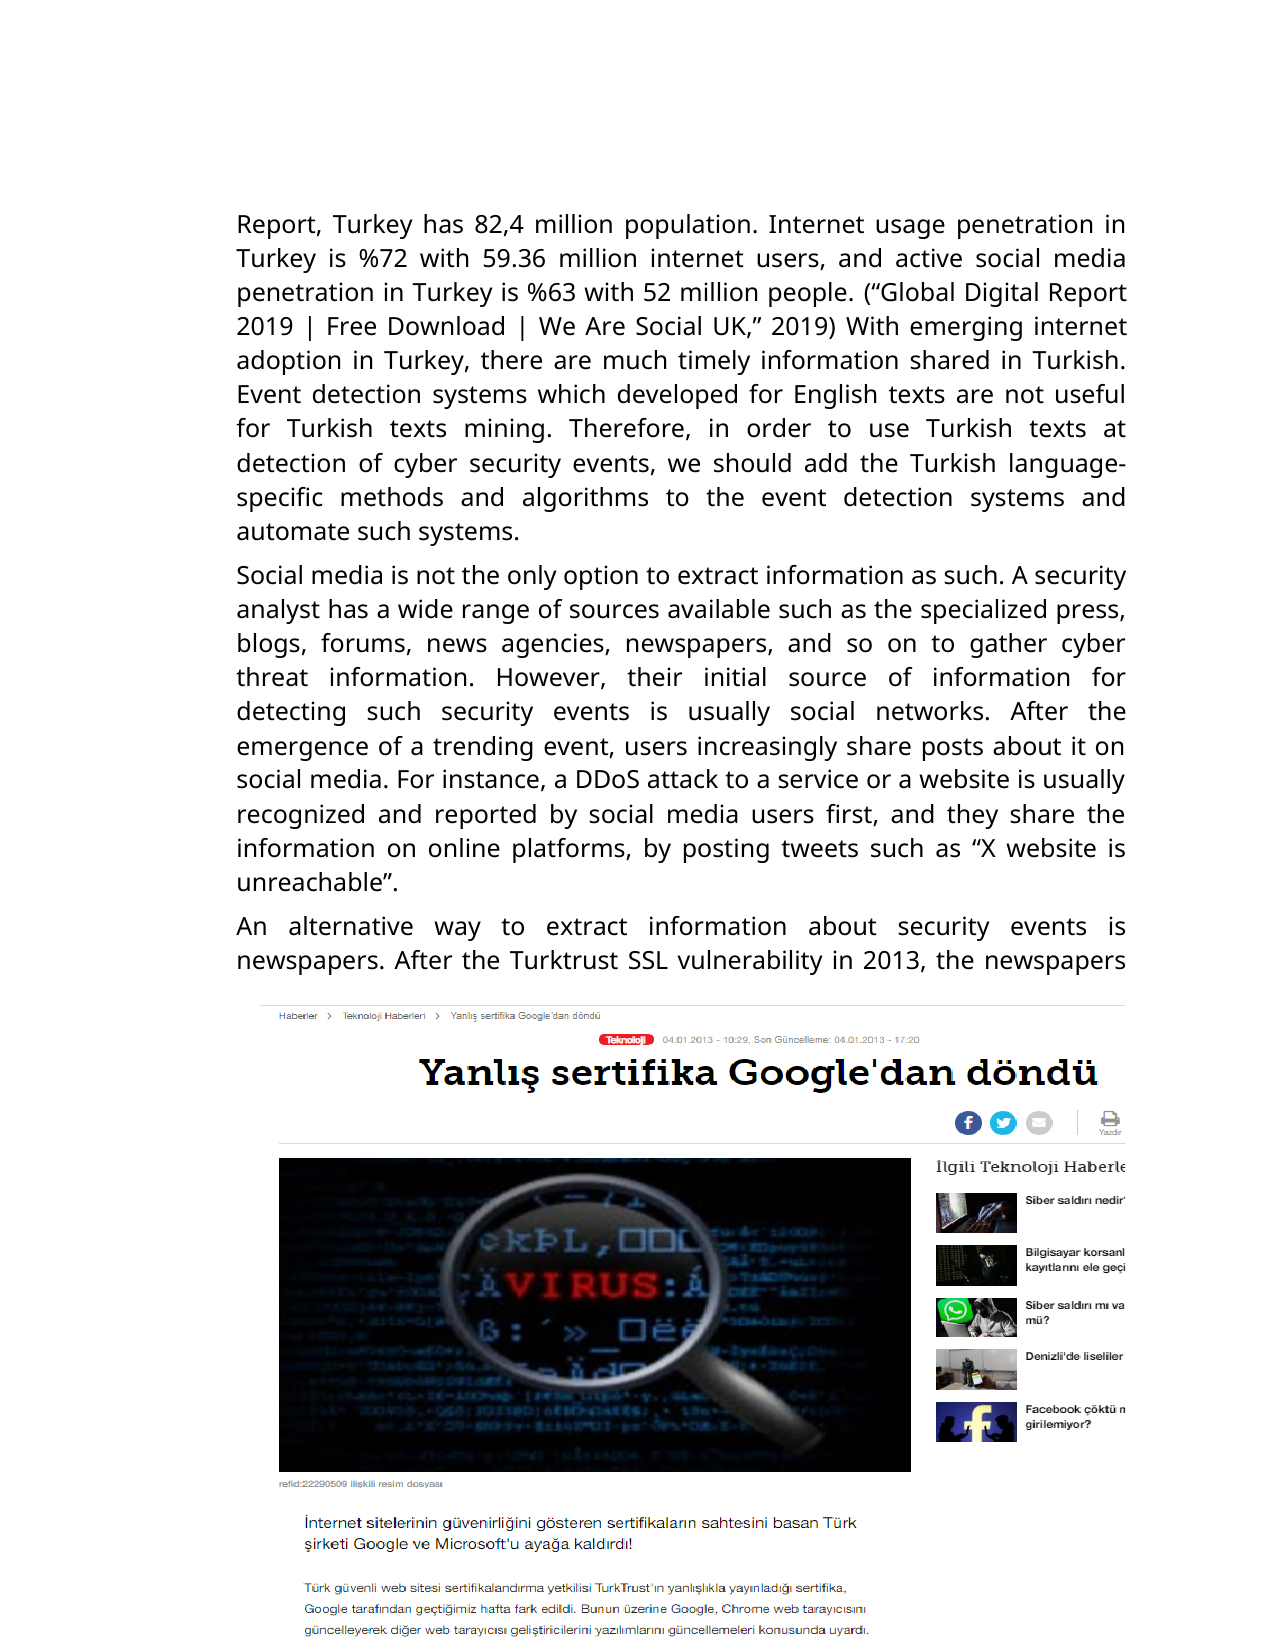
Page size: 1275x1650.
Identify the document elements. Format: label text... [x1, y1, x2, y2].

text Social media is not the only option to extract information as such. A security analyst has a wide range of sources available such as the specialized press, blogs, forums, news agencies, newspapers, and so on to gather cyber threat information. However, their initial source of information for detecting such security events is usually social networks. After the emergence of a trending event, users increasingly share posts about it on social media. For instance, a DDoS attack to a service or a website is usually recognized and reported by social media users first, and they share the information on online platforms, by posting tweets such as “X website is unreachable”. [236, 558, 1127, 898]
text An alternative way to extract information about security events is newspapers. After the Turktrust SSL vulnerability in 2013, the newspapers also share that information fast. Figure 2, shows an excerpt from Hurriyet newspaper related to the vulnerability. (“Yanlış sertifika Google’dan döndü - Teknoloji Haberleri,” 2013) [236, 909, 1127, 977]
picture [259, 999, 1125, 1650]
